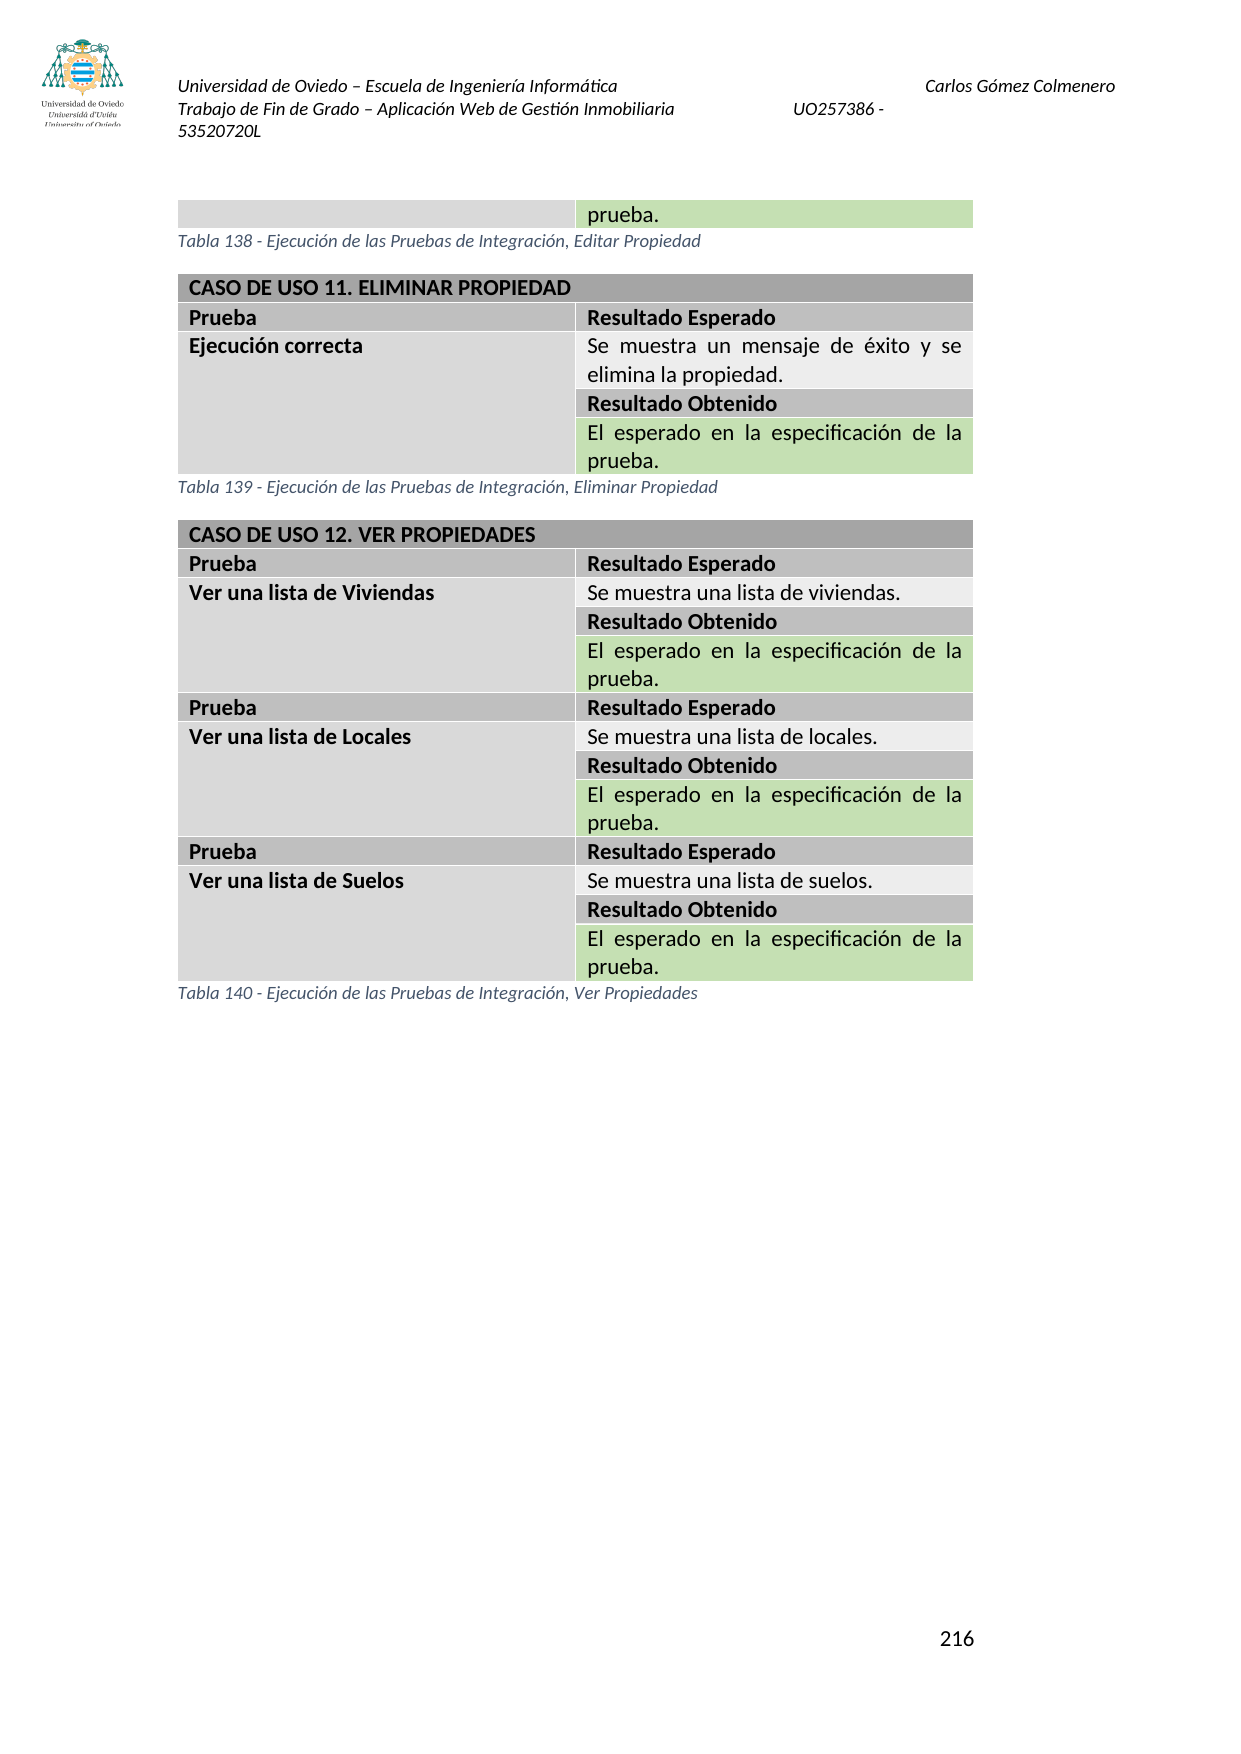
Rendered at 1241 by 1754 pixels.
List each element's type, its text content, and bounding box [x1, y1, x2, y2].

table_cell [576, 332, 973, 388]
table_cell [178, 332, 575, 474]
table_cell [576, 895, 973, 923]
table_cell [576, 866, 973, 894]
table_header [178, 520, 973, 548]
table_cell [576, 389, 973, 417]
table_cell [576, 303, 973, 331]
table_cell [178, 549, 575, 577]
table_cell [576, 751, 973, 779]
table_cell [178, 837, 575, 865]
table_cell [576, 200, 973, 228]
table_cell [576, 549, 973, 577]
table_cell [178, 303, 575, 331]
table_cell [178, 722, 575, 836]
text Tabla 138 - Ejecución de las Pruebas de Integración, Editar Propiedad [177, 229, 974, 252]
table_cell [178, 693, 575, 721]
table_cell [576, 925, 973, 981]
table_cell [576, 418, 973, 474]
text Tabla 140 - Ejecución de las Pruebas de Integración, Ver Propiedades [177, 982, 974, 1004]
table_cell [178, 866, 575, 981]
text Tabla 139 - Ejecución de las Pruebas de Integración, Eliminar Propiedad [177, 475, 974, 498]
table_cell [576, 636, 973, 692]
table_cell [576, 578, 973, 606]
picture [36, 38, 124, 126]
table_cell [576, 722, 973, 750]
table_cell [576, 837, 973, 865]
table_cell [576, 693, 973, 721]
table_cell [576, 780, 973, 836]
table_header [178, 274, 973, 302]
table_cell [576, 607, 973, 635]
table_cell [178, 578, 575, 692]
